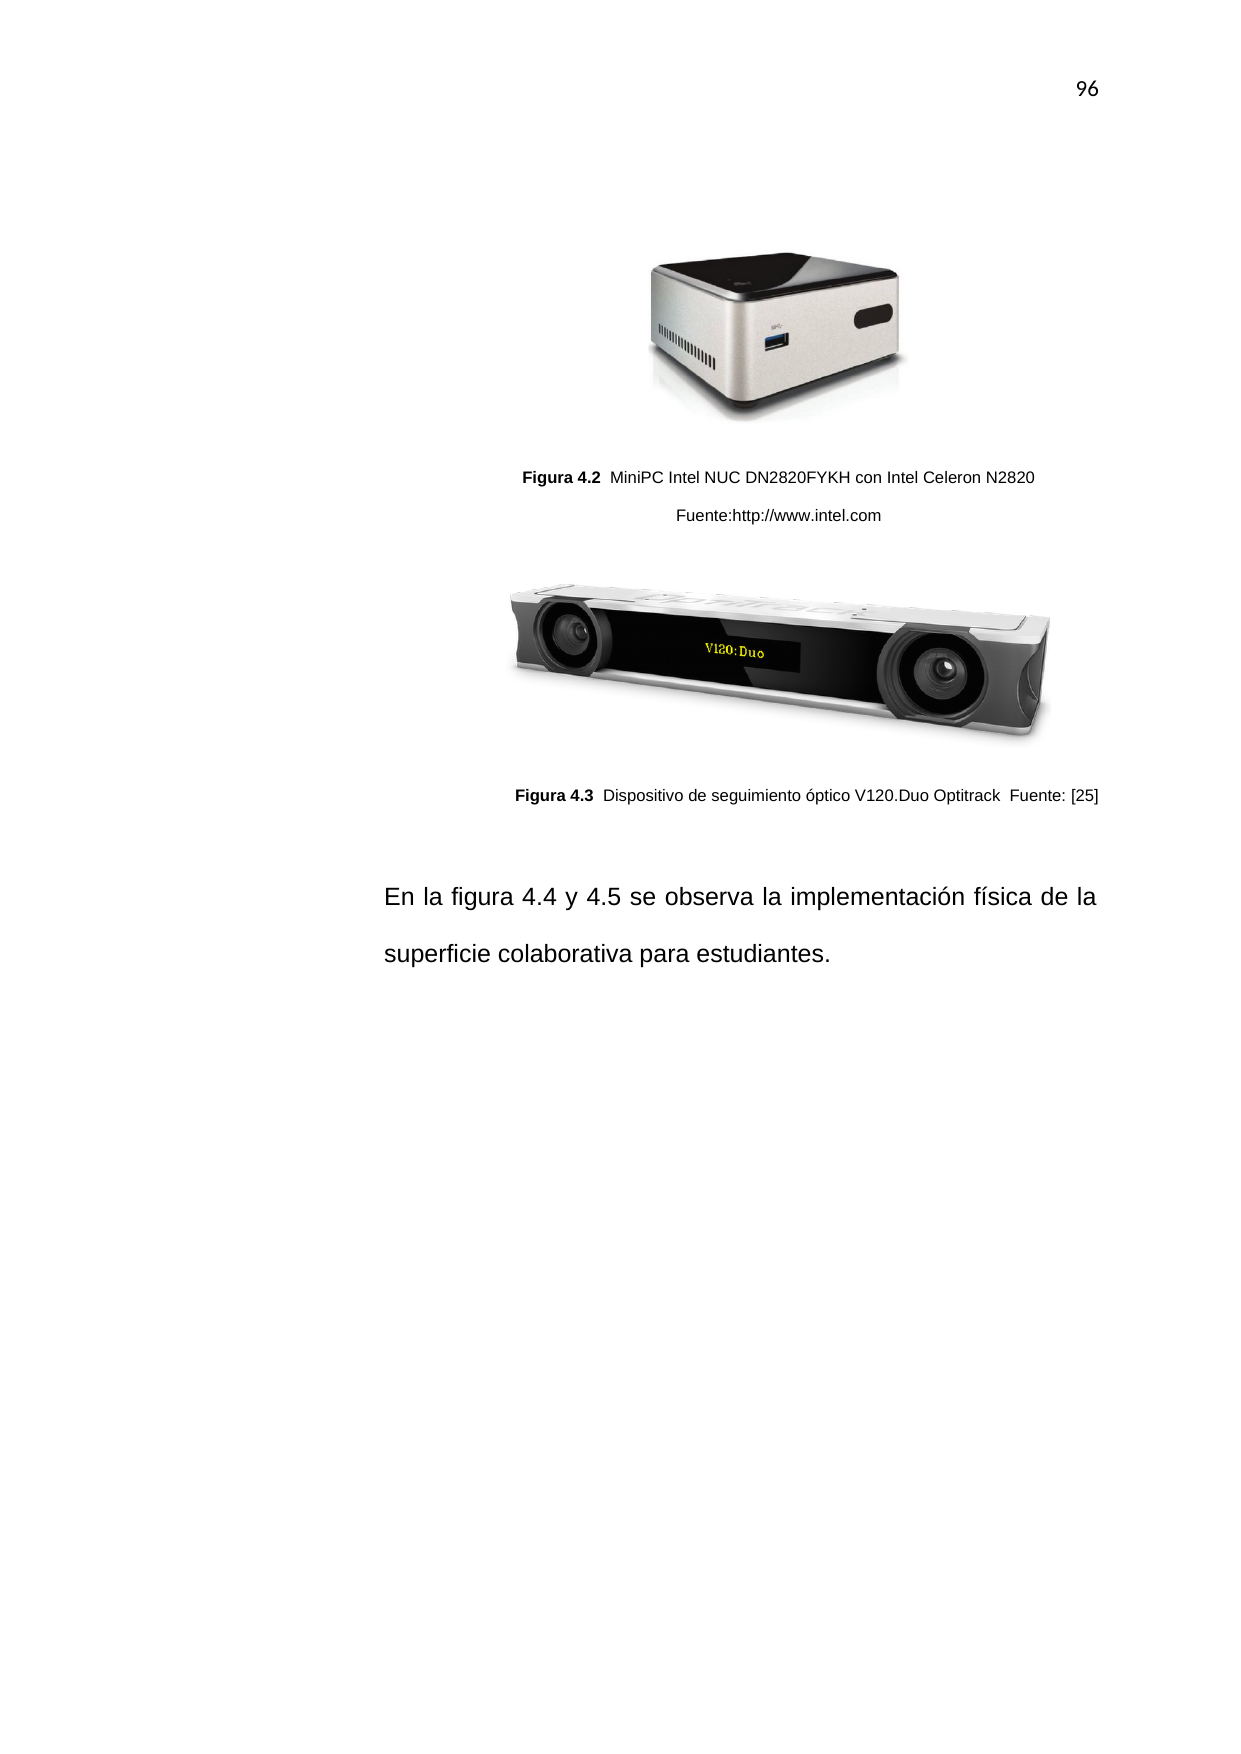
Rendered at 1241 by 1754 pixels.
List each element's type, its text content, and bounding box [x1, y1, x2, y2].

list Figura 4.3 Dispositivo de seguimiento óptico V120.Duo Optitrack Fuente: [25] [274, 786, 1098, 805]
text En la figura 4.4 y 4.5 se observa la implementación física de la superficie colaborativa para estudiantes. [384, 882, 1098, 968]
picture [506, 582, 1052, 748]
picture [648, 236, 909, 430]
list Figura 4.2 MiniPC Intel NUC DN2820FYKH con Intel Celeron N2820 Fuente:http://www.intel.com [459, 468, 1098, 525]
